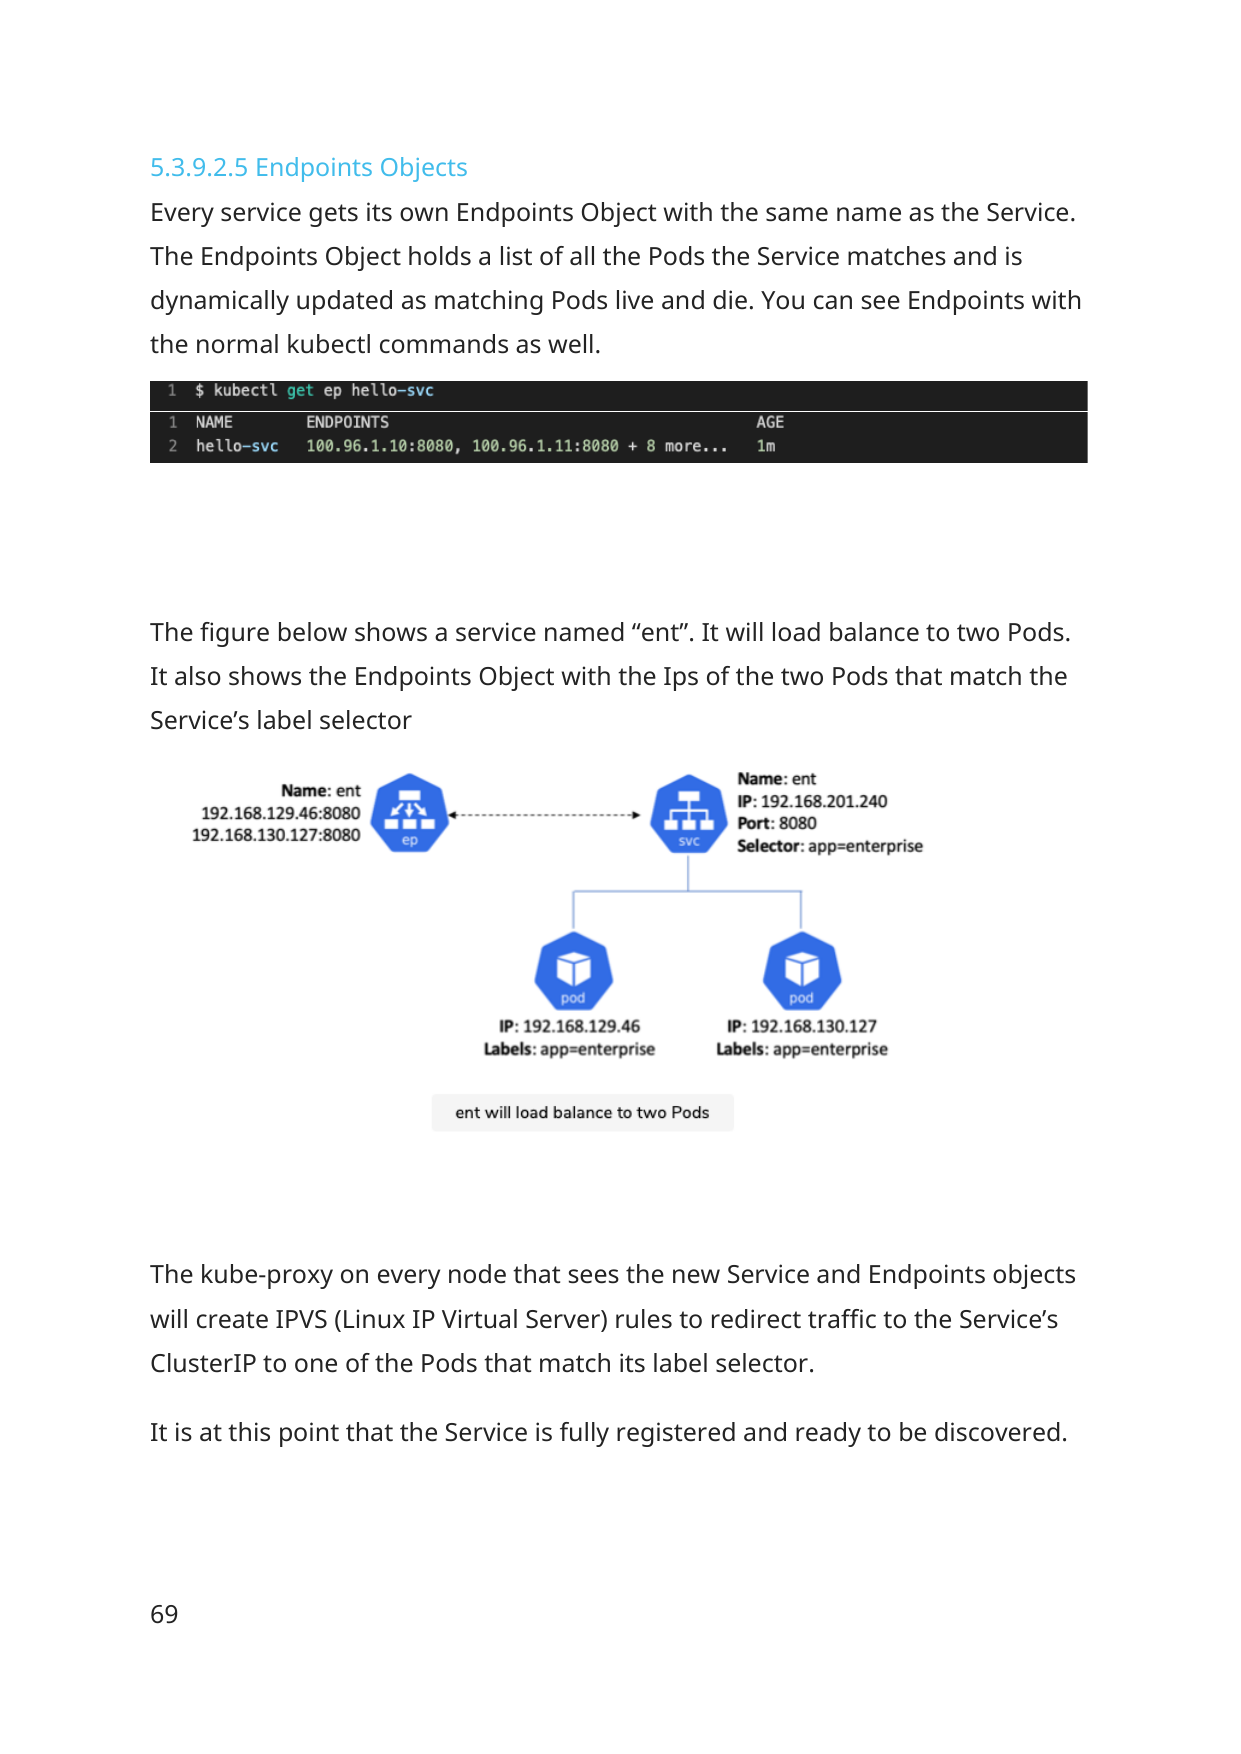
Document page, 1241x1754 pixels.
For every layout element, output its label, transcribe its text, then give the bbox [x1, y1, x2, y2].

picture [150, 412, 1087, 463]
text It is at this point that the Service is fully registered and ready to be discovered. [150, 1415, 1090, 1449]
text Every service gets its own Endpoints Object with the same name as the Service. The Endpoints Object holds a list of all the Pods the Service matches and is dynamically updated as matching Pods live and die. You can see Endpoints with the normal kubectl commands as well. [150, 194, 1090, 361]
text The figure below shows a service named “ent”. It will load balance to two Pods. It also shows the Endpoints Object with the Ips of the two Pods that match the Service’s label selector [150, 614, 1090, 737]
picture [150, 381, 1087, 411]
subtitle Endpoints Objects [150, 150, 1090, 184]
text The kube-proxy on every node that sees the new Service and Endpoints objects will create IPVS (Linux IP Virtual Server) rules to redirect traffic to the Service’s ClusterIP to one of the Pods that match its label selector. [150, 1257, 1090, 1380]
picture [167, 747, 995, 1150]
